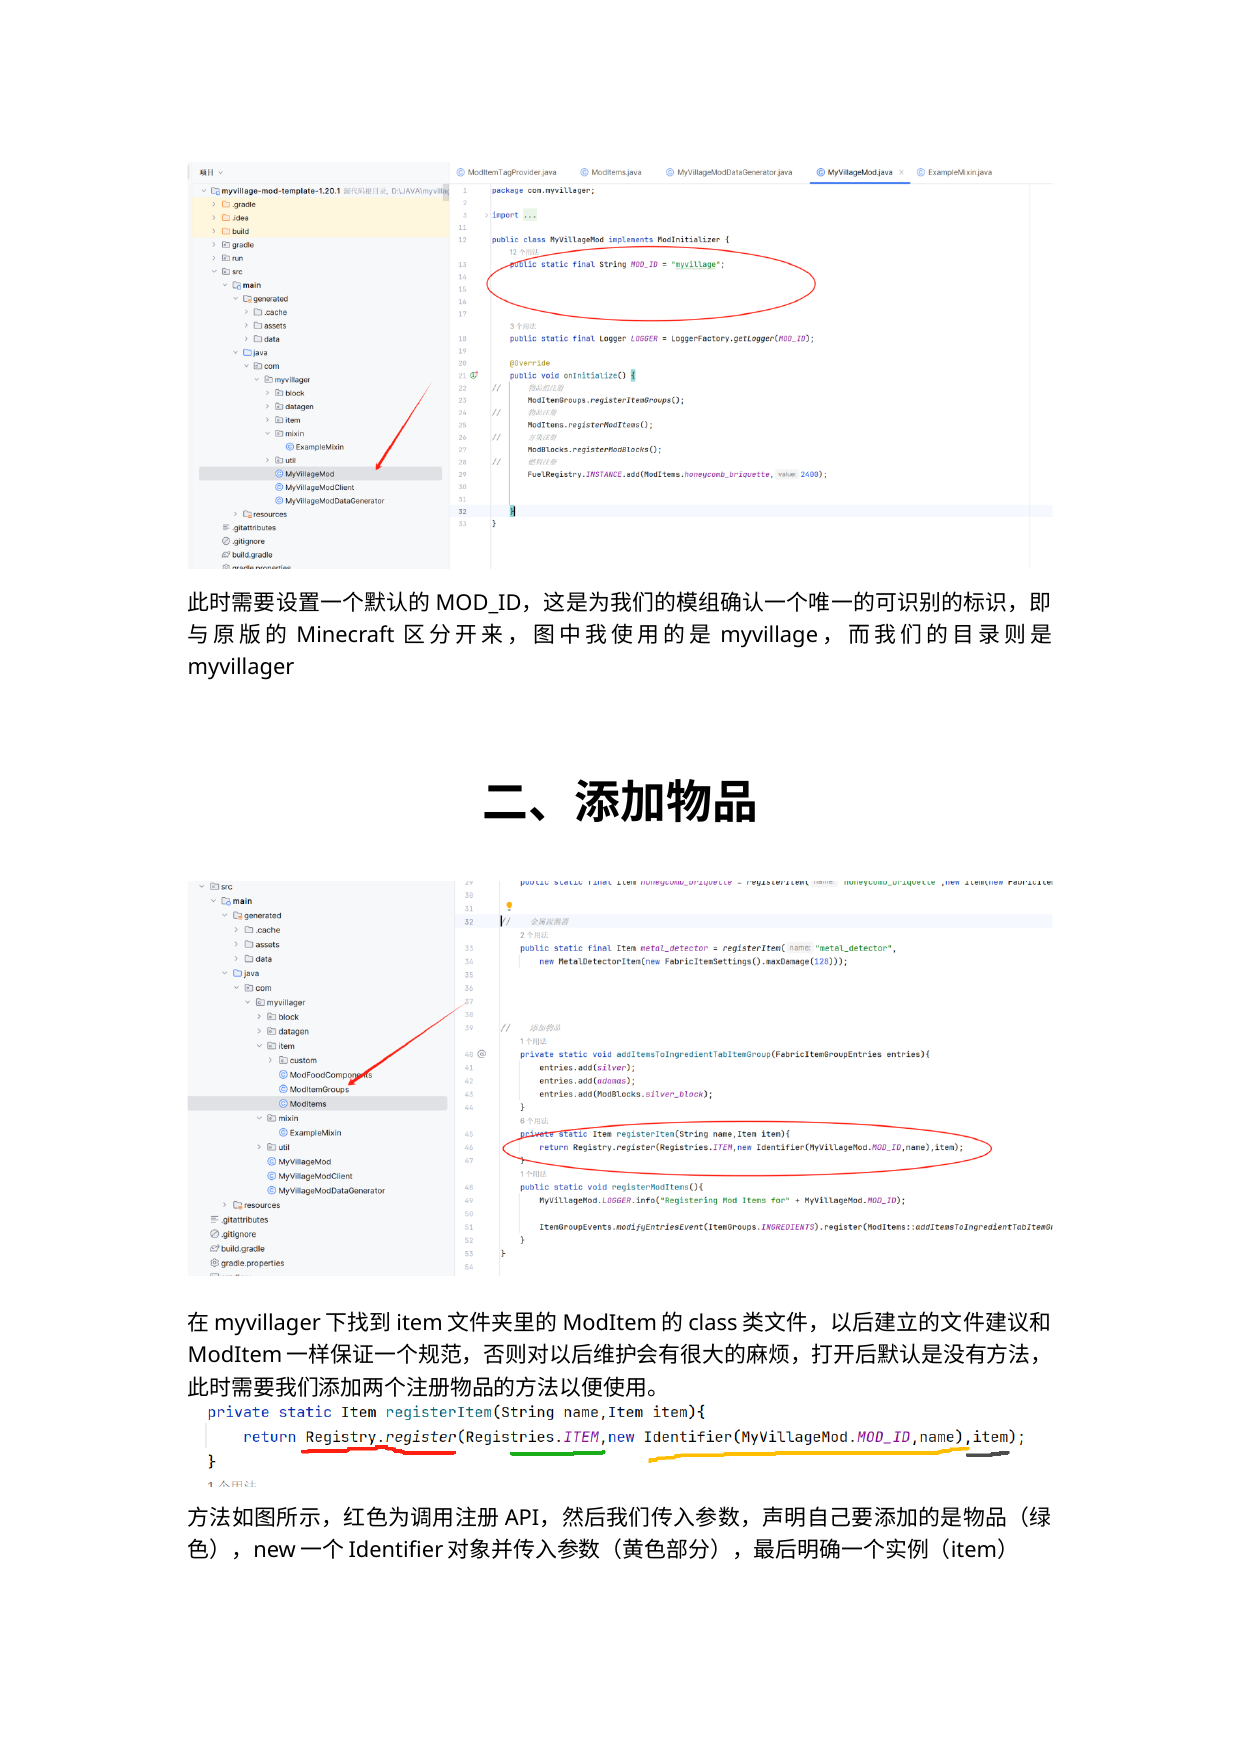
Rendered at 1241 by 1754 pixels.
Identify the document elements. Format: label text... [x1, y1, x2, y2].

subtitle 二、添加物品 [187, 750, 1053, 847]
picture [187, 1401, 1053, 1487]
text 在myvillager下找到item文件夹里的ModItem的class类文件，以后建立的文件建议和ModItem一样保证一个规范，否则对以后维护会有很大的麻烦，打开后默认是没有方法，此时需要我们添加两个注册物品的方法以便使用。 [187, 1304, 1053, 1401]
picture [187, 162, 1053, 569]
picture [187, 881, 1053, 1276]
text 此时需要设置一个默认的MOD_ID，这是为我们的模组确认一个唯一的可识别的标识，即与原版的Minecraft区分开来，图中我使用的是myvillage，而我们的目录则是myvillager [187, 584, 1053, 682]
text 方法如图所示，红色为调用注册API，然后我们传入参数，声明自己要添加的是物品（绿色），new一个Identifier对象并传入参数（黄色部分），最后明确一个实例（item） [187, 1499, 1053, 1564]
